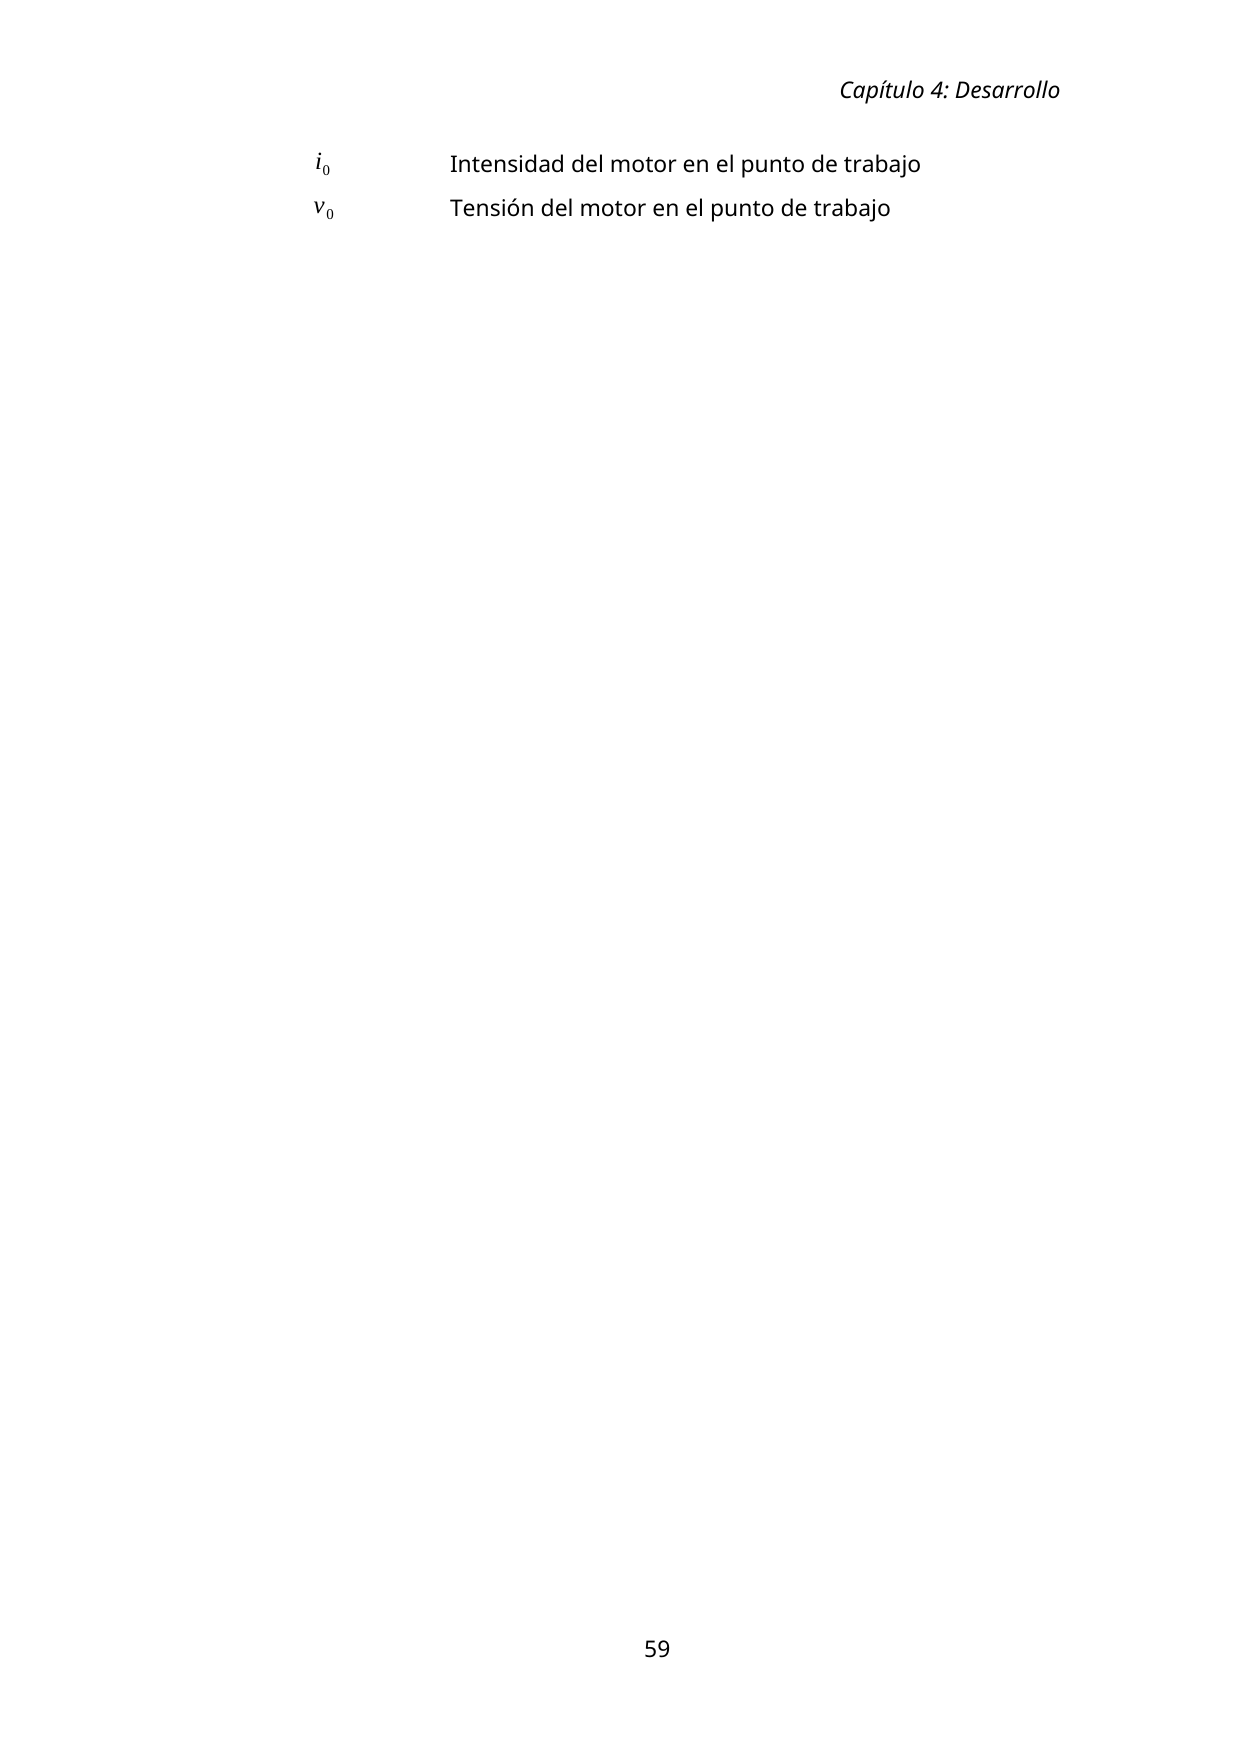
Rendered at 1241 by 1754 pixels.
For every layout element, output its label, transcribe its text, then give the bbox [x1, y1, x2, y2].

table_cell Intensidad del motor en el punto de trabajo [439, 148, 1063, 191]
table_cell [207, 148, 438, 191]
table_cell [207, 191, 438, 235]
table_cell Tensión del motor en el punto de trabajo [439, 191, 1063, 235]
